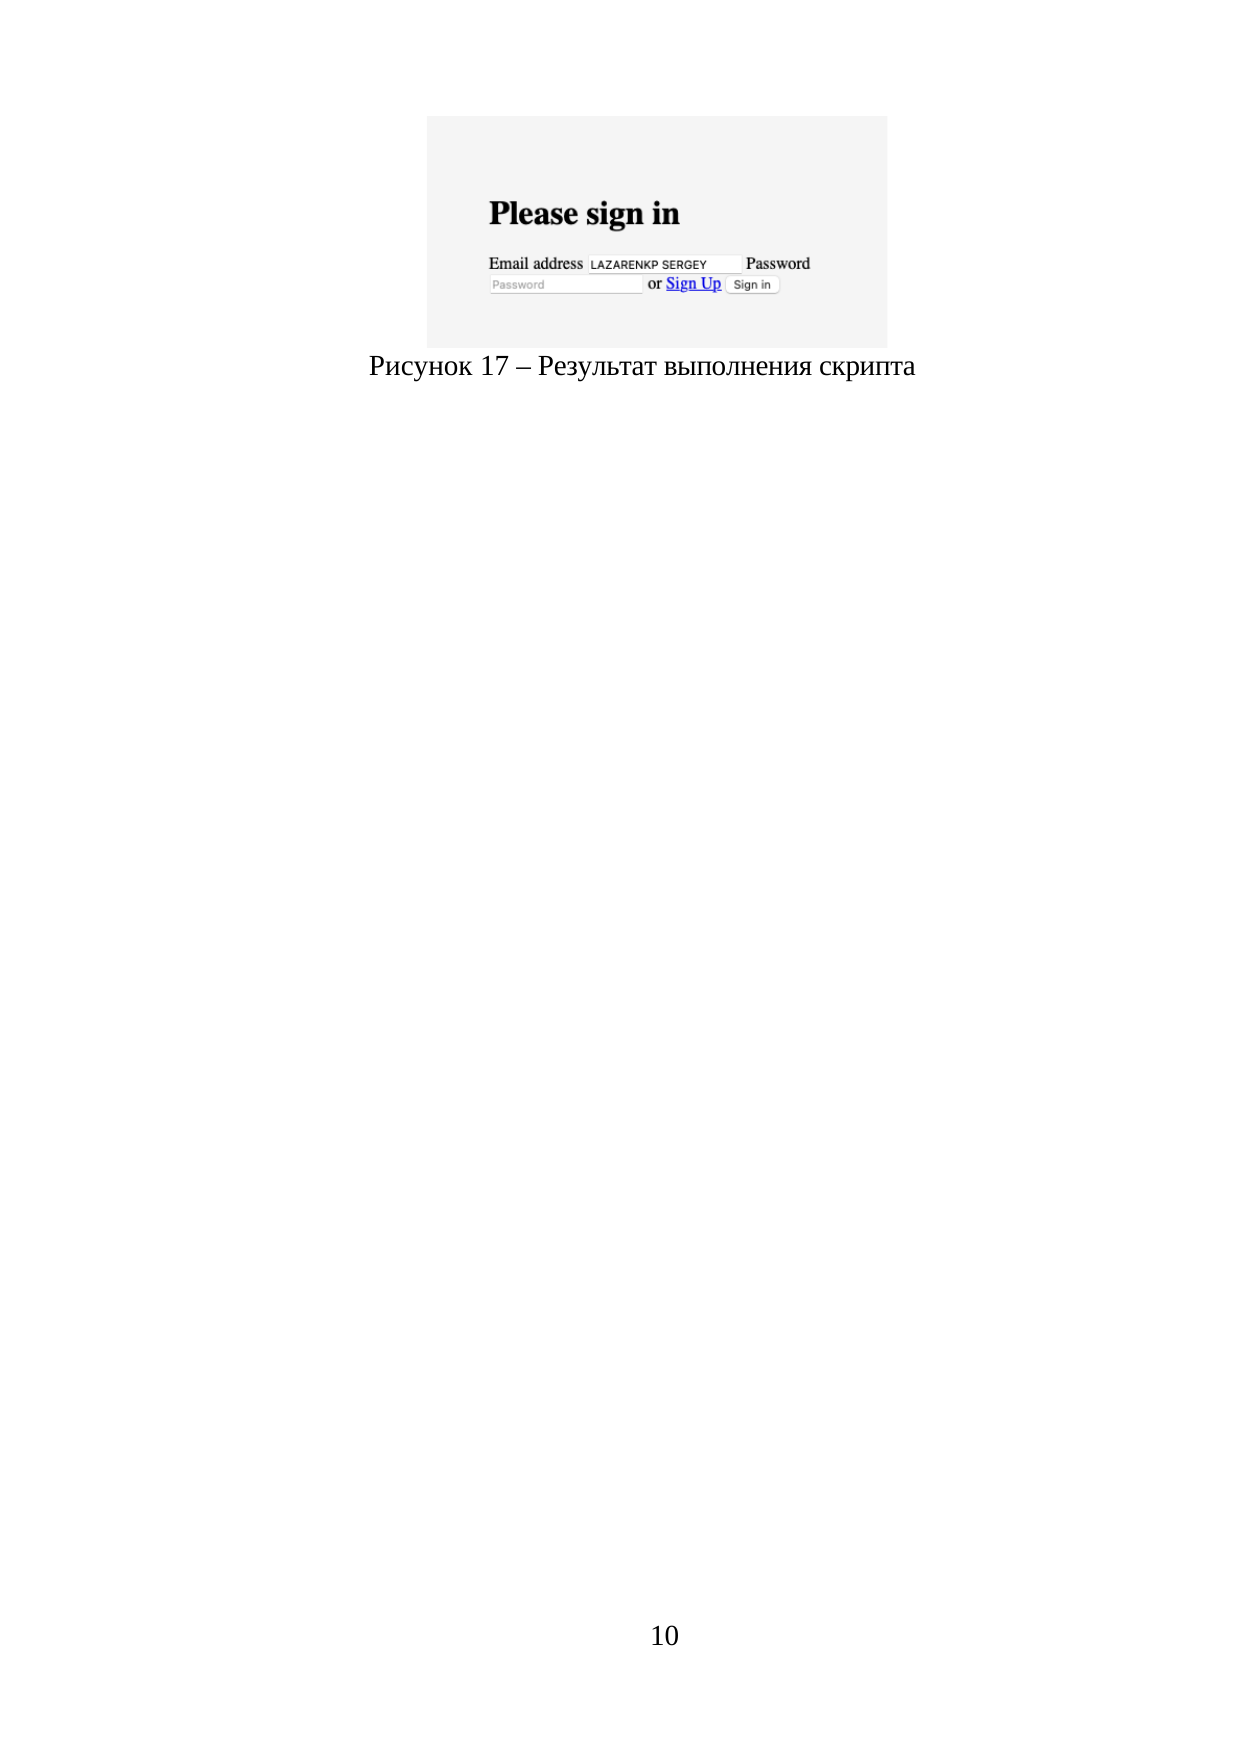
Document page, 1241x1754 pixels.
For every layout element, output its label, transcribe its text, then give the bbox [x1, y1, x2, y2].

text Рисунок 17 – Результат выполнения скрипта [133, 348, 1152, 381]
picture [426, 116, 888, 348]
